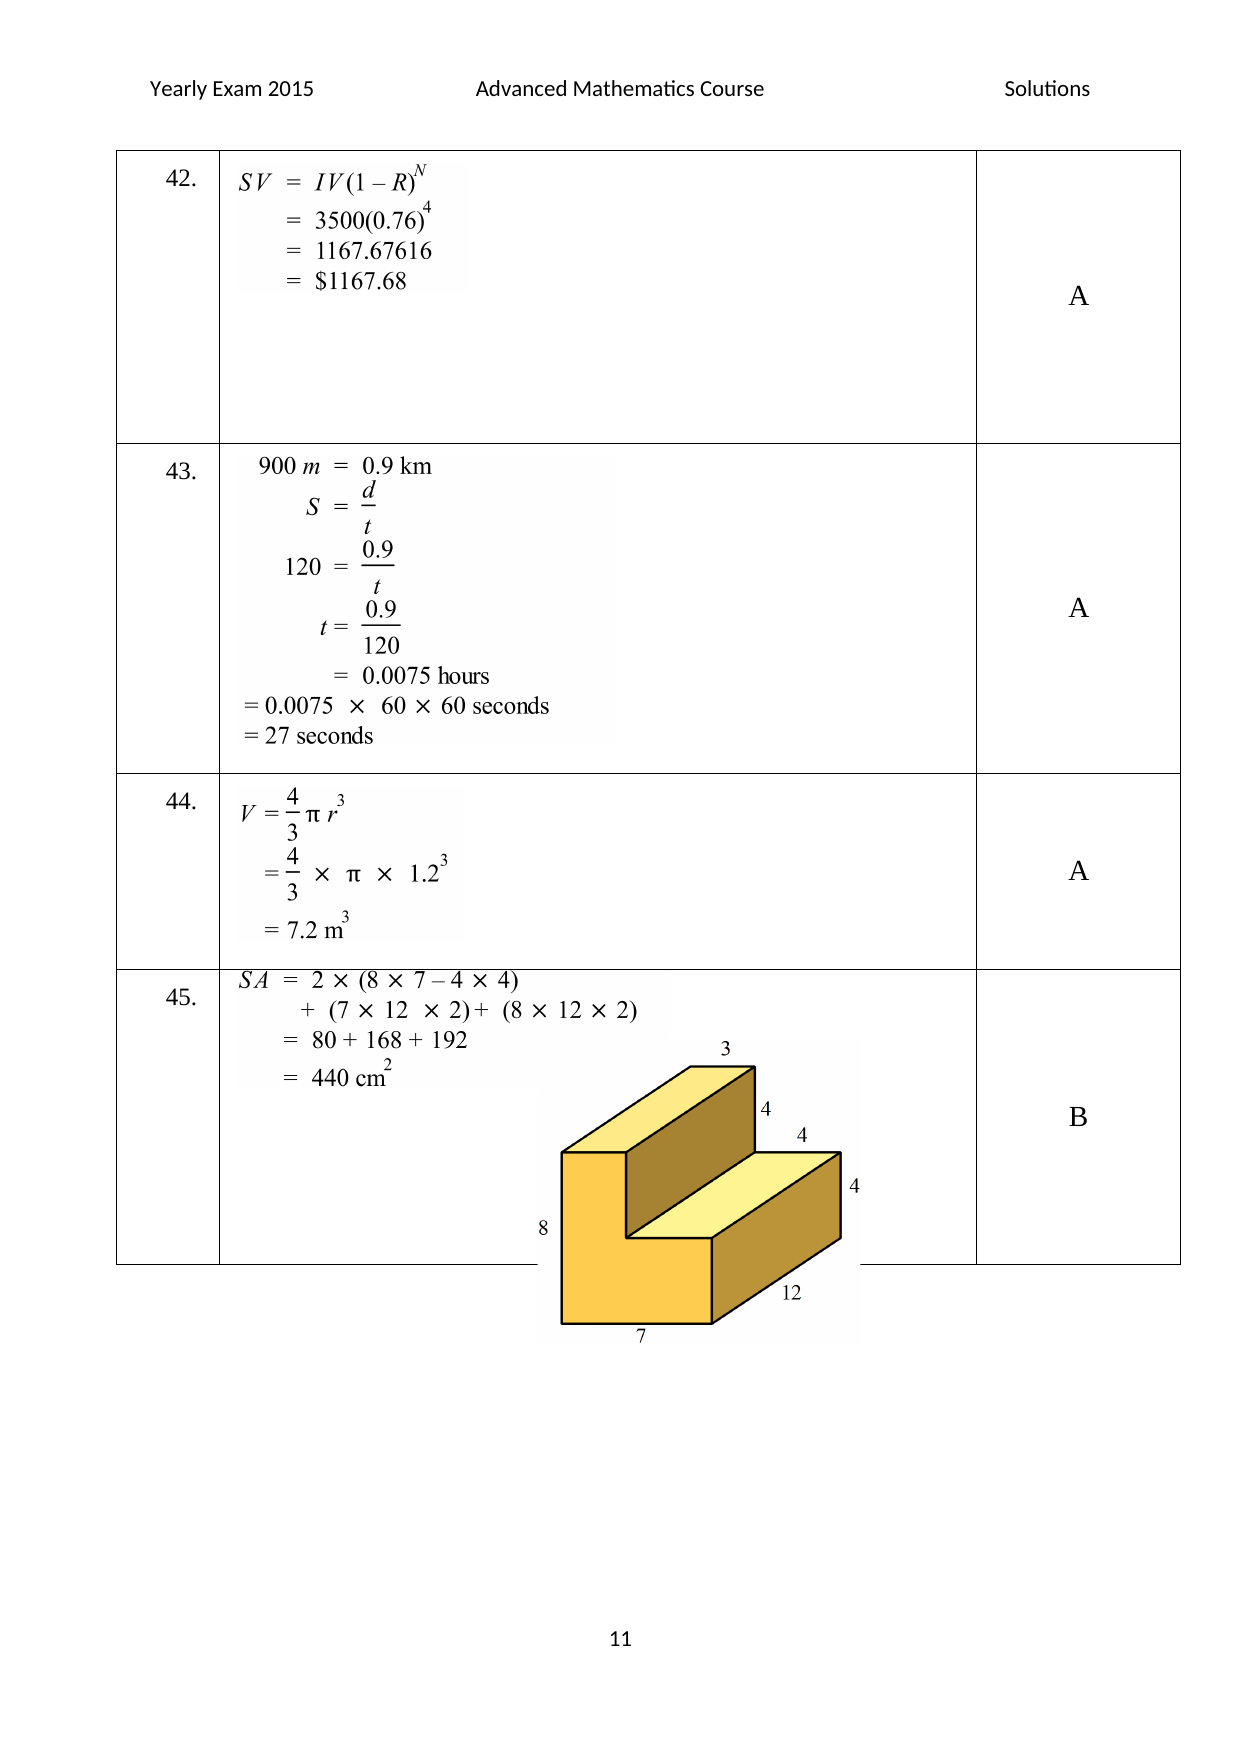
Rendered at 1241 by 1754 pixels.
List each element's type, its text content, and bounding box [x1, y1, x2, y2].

table_cell A [977, 774, 1180, 969]
table_cell [117, 444, 219, 773]
table_cell [220, 970, 537, 1264]
picture [237, 970, 861, 1344]
table_cell [220, 444, 976, 773]
table_cell [220, 151, 976, 442]
picture [237, 163, 469, 292]
table_cell [117, 970, 219, 1264]
picture [237, 786, 464, 941]
picture [237, 456, 619, 745]
table_cell [220, 774, 976, 969]
table_cell B [977, 970, 1180, 1264]
table_cell A [977, 151, 1180, 442]
table_cell [669, 970, 976, 1264]
table_cell [117, 151, 219, 442]
table_cell A [977, 444, 1180, 773]
table_cell [117, 774, 219, 969]
